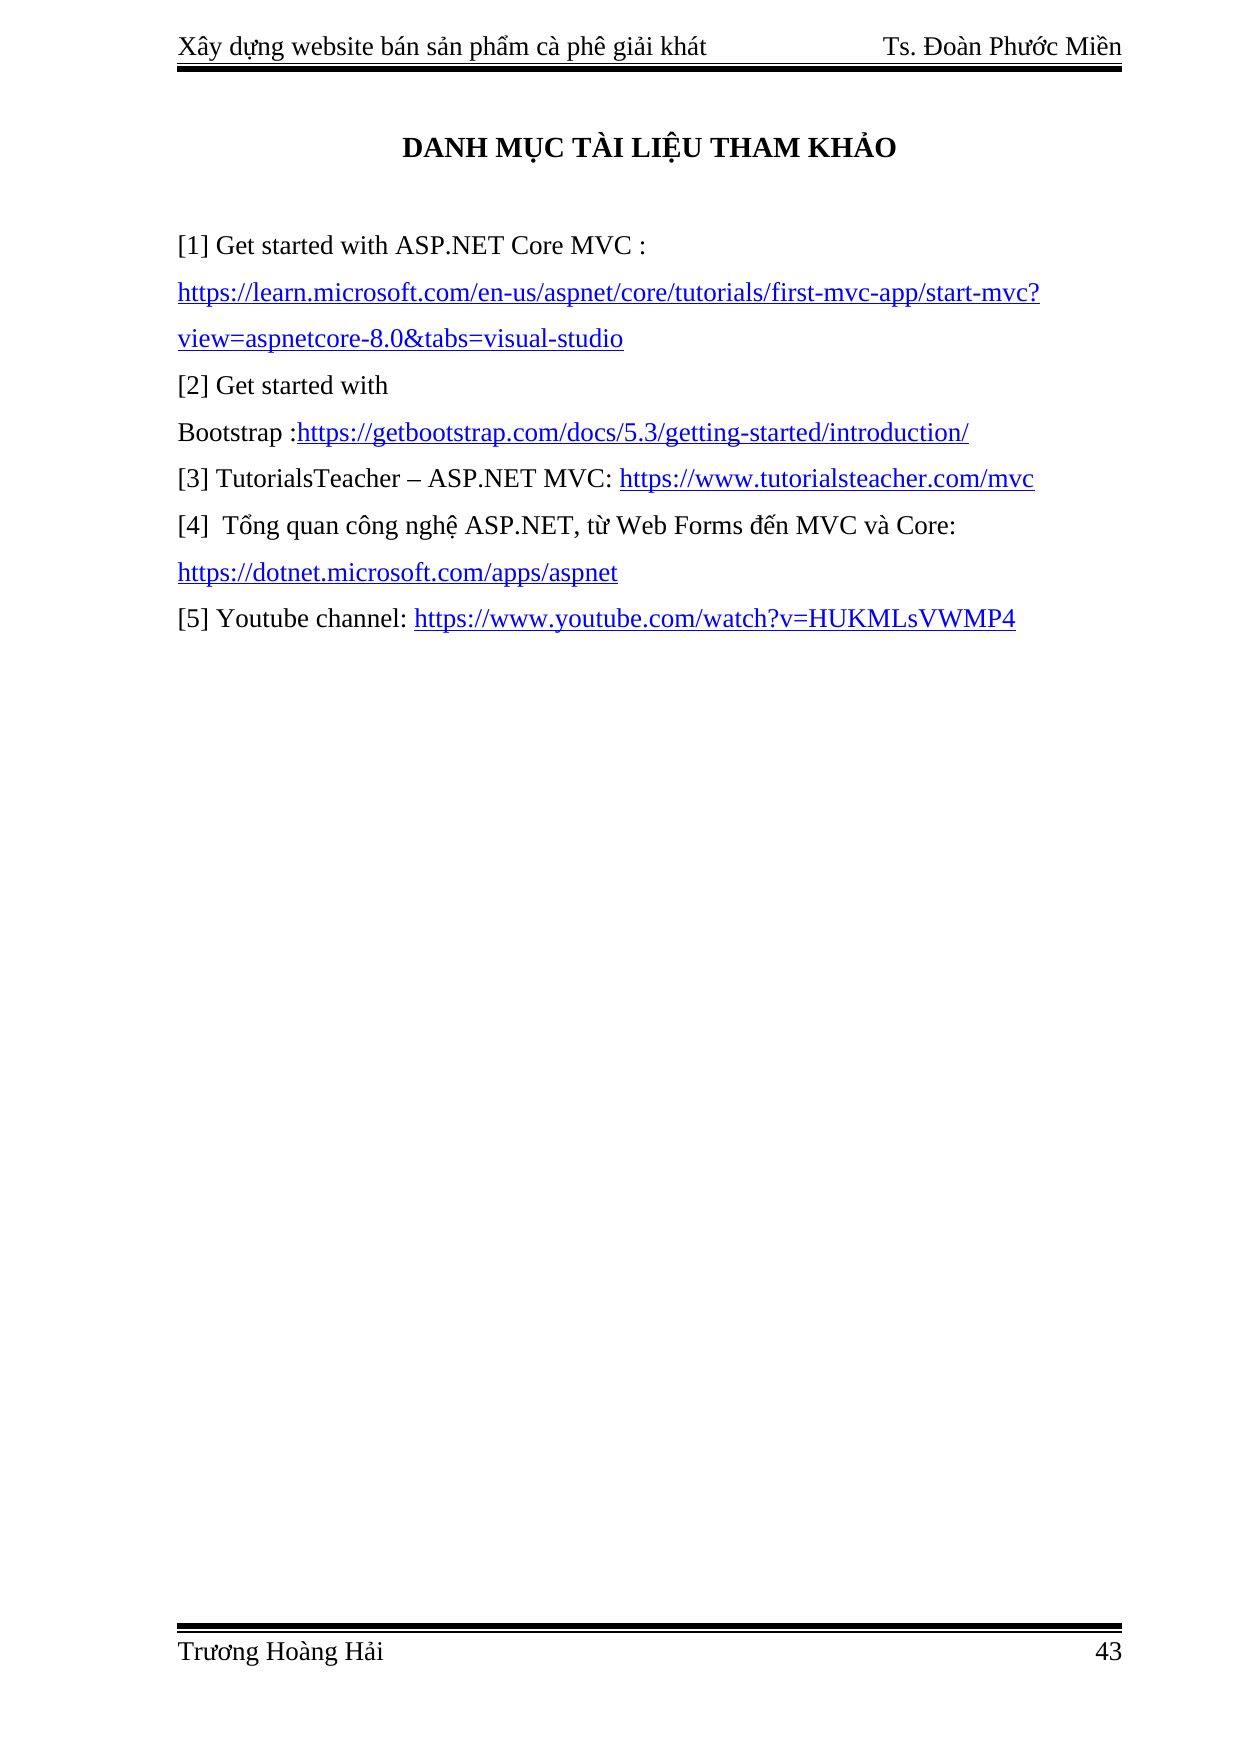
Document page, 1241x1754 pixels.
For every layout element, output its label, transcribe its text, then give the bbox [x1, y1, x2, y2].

text [3] TutorialsTeacher – ASP.NET MVC: https://www.tutorialsteacher.com/mvc [177, 462, 1122, 494]
text [5] Youtube channel: https://www.youtube.com/watch?v=HUKMLsVWMP4 [177, 602, 1122, 634]
subtitle DANH MỤC TÀI LIỆU THAM KHẢO [177, 131, 1122, 164]
text [2] Get started with Bootstrap :https://getbootstrap.com/docs/5.3/getting-started/introduction/ [177, 369, 1122, 447]
text [1] Get started with ASP.NET Core MVC : https://learn.microsoft.com/en-us/aspnet/core/tutorials/first-mvc-app/start-mvc?view=aspnetcore-8.0&tabs=visual-studio [177, 229, 1122, 354]
text [4] Tổng quan công nghệ ASP.NET, từ Web Forms đến MVC và Core: https://dotnet.microsoft.com/apps/aspnet [177, 509, 1122, 587]
